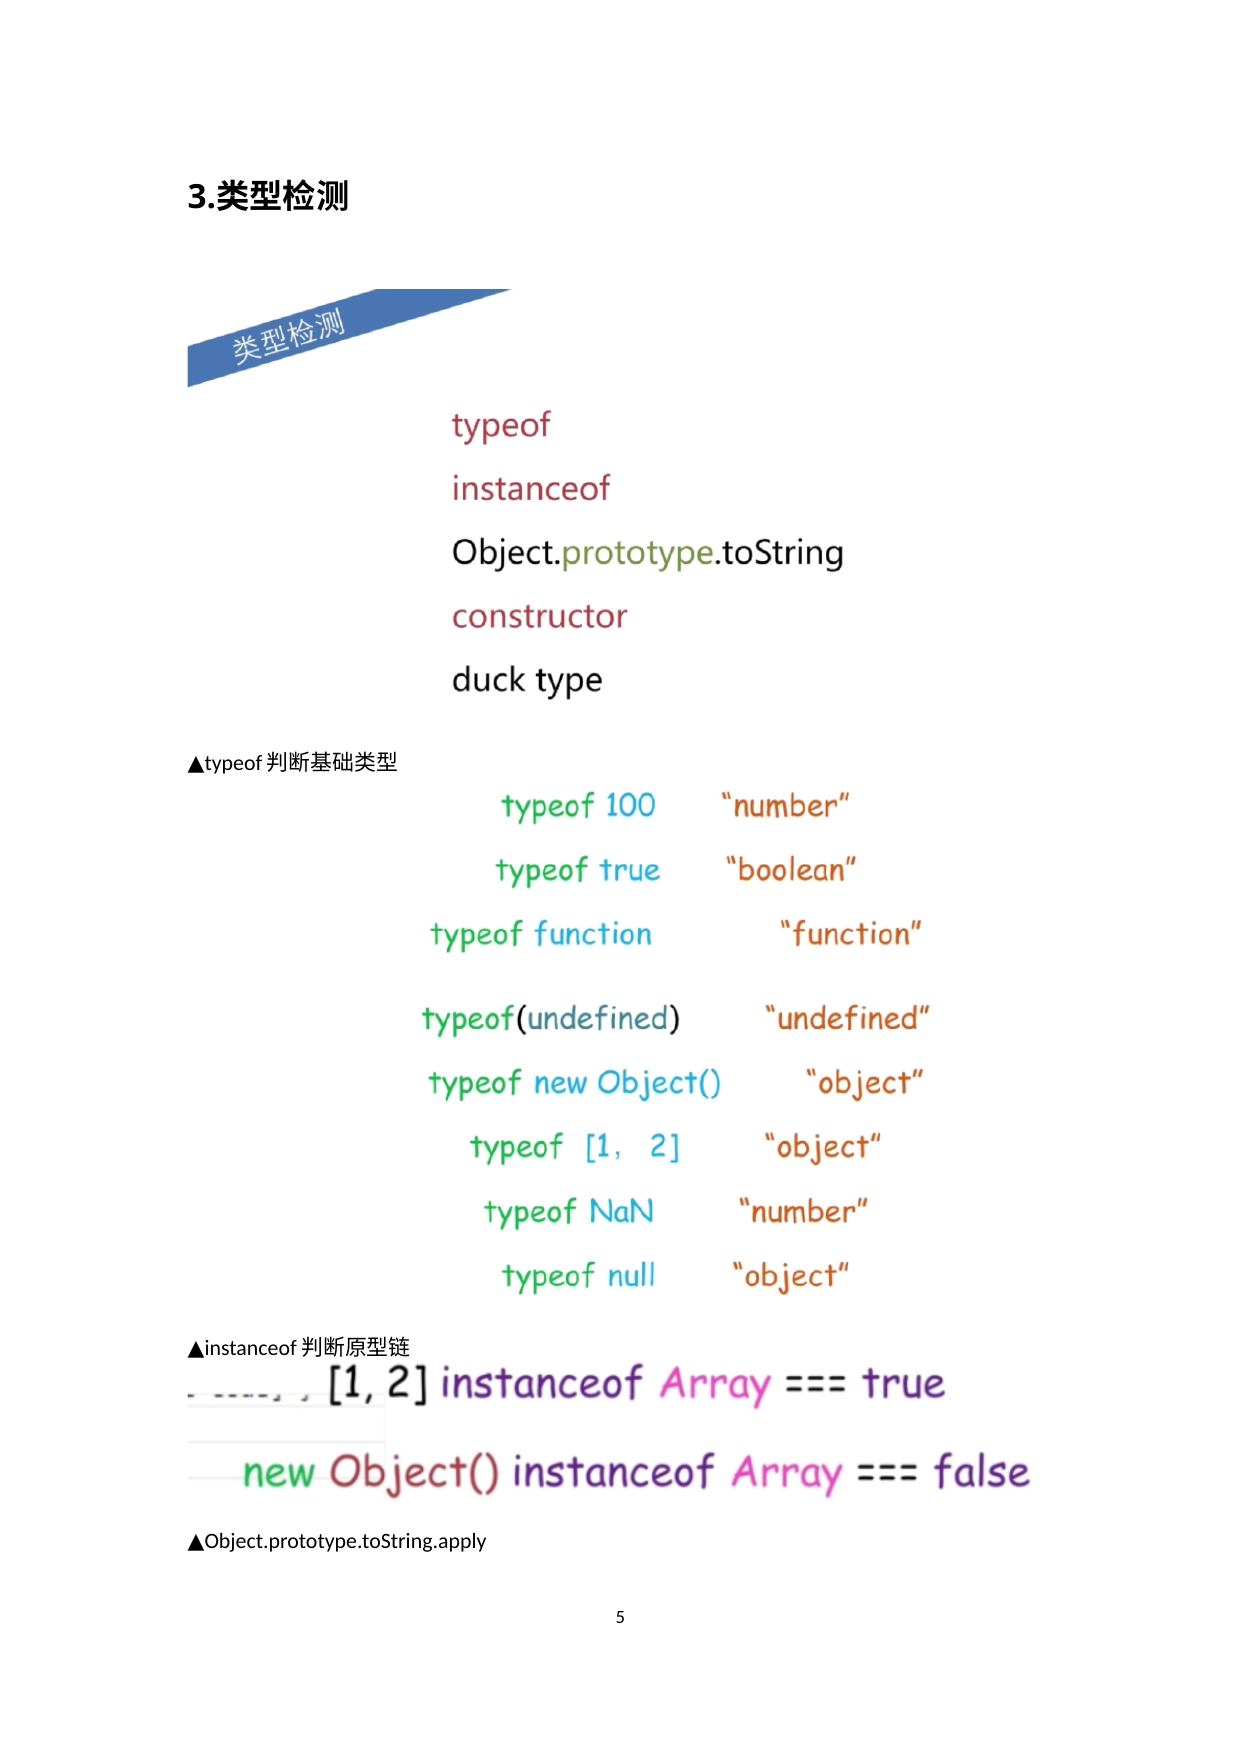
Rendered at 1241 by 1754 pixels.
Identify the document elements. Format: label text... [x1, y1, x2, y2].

text ▲instanceof判断原型链 [187, 1329, 1053, 1361]
picture [187, 776, 1053, 1306]
subtitle 3.类型检测 [187, 162, 1053, 227]
text ▲typeof判断基础类型 [187, 744, 1053, 776]
picture [187, 289, 1053, 717]
picture [187, 1361, 1053, 1502]
text ▲Object.prototype.toString.apply [187, 1524, 1053, 1557]
